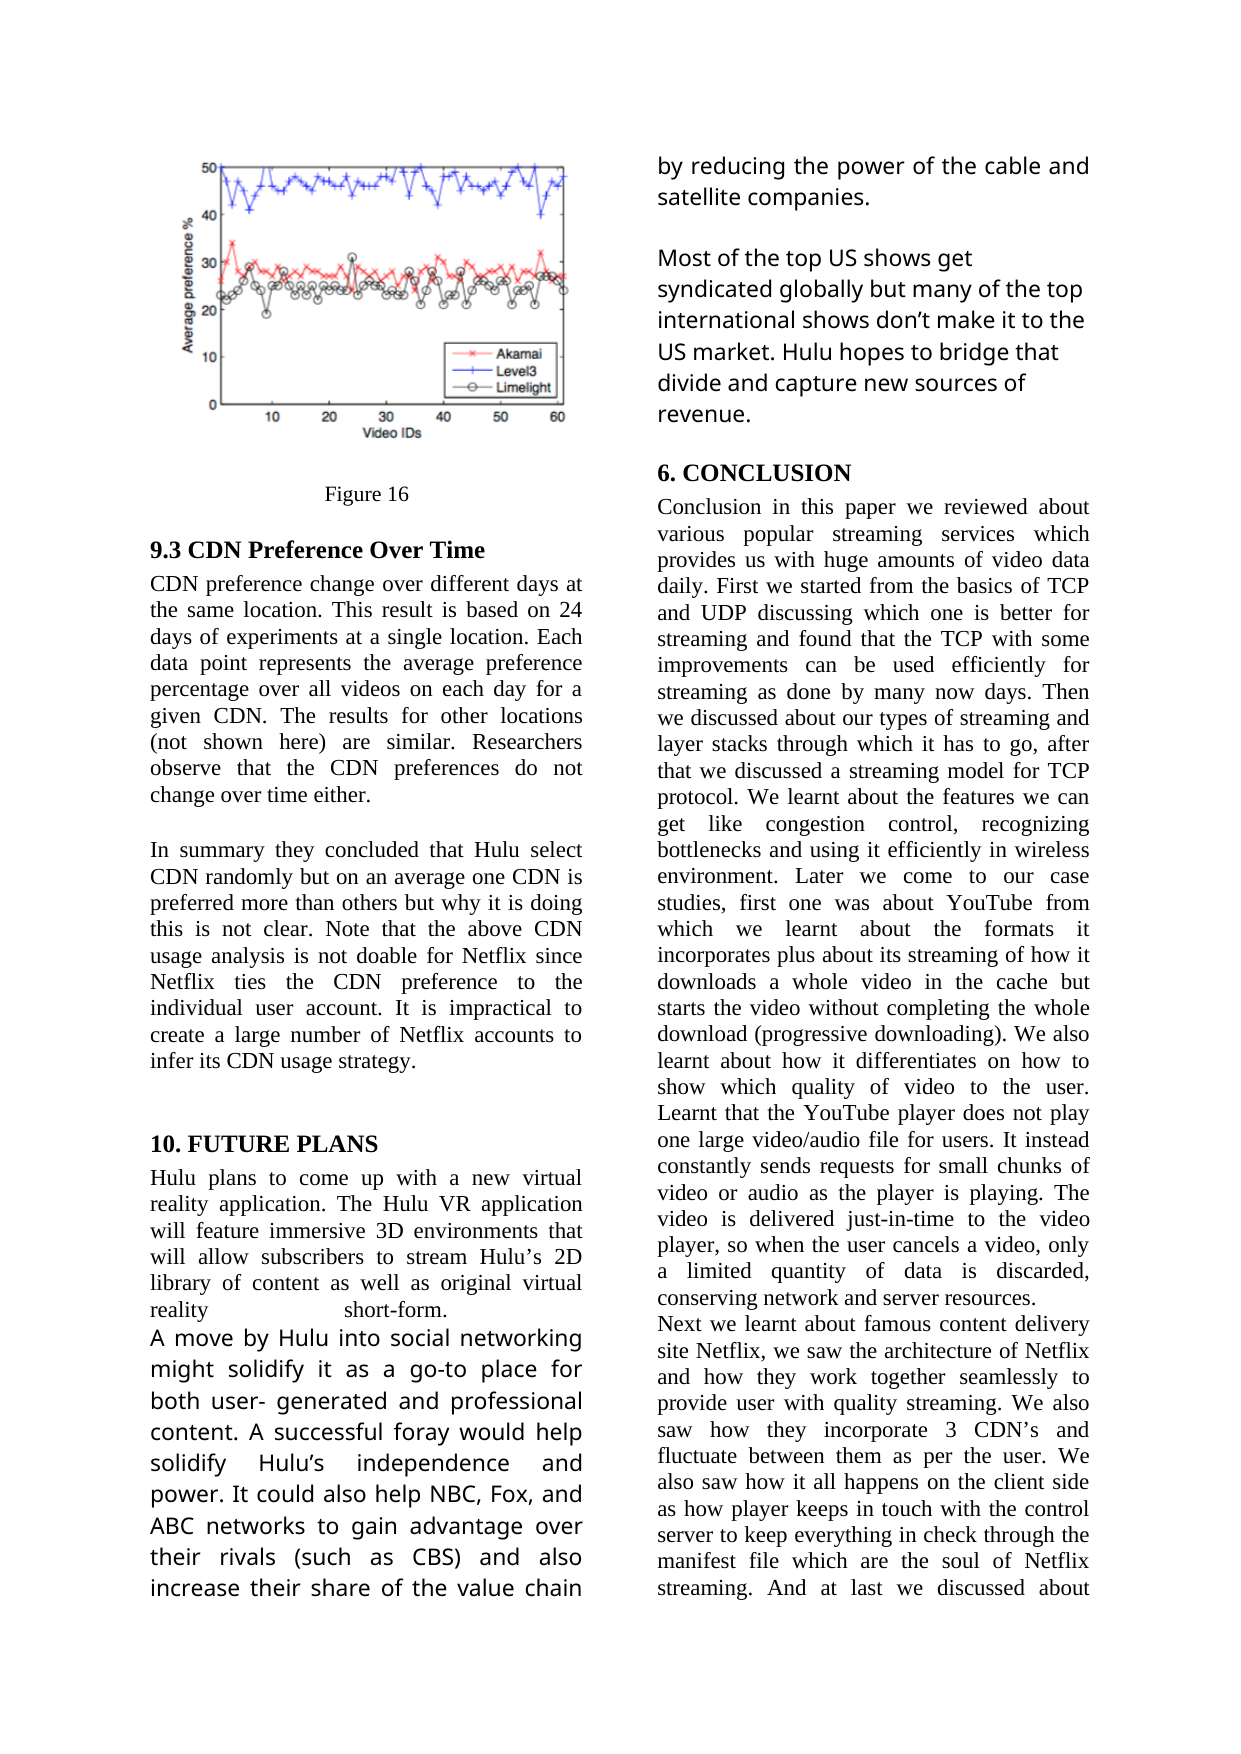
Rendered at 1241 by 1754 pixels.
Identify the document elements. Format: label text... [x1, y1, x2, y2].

text 9.3 CDN Preference Over Time [150, 535, 583, 564]
text Conclusion in this paper we reviewed about various popular streaming services which provides us with huge amounts of video data daily. First we started from the basics of TCP and UDP discussing which one is better for streaming and found that the TCP with some improvements can be used efficiently for streaming as done by many now days. Then we discussed about our types of streaming and layer stacks through which it has to go, after that we discussed a streaming model for TCP protocol. We learnt about the features we can get like congestion control, recognizing bottlenecks and using it efficiently in wireless environment. Later we come to our case studies, first one was about YouTube from which we learnt about the formats it incorporates plus about its streaming of how it downloads a whole video in the cache but starts the video without completing the whole download (progressive downloading). We also learnt about how it differentiates on how to show which quality of video to the user. Learnt that the YouTube player does not play one large video/audio file for users. It instead constantly sends requests for small chunks of video or audio as the player is playing. The video is delivered just-in-time to the video player, so when the user cancels a video, only a limited quantity of data is discarded, conserving network and server resources. [657, 493, 1090, 1310]
text 6. CONCLUSION [657, 458, 1090, 487]
text Most of the top US shows get syndicated globally but many of the top international shows don’t make it to the US market. Hulu hopes to bridge that divide and capture new sources of revenue. [657, 242, 1090, 429]
text 10. FUTURE PLANS [150, 1103, 583, 1158]
picture [150, 150, 600, 452]
text Figure 16 [150, 481, 583, 506]
text In summary they concluded that Hulu select CDN randomly but on an average one CDN is preferred more than others but why it is doing this is not clear. Note that the above CDN usage analysis is not doable for Netflix since Netflix ties the CDN preference to the individual user account. It is impractical to create a large number of Netflix accounts to infer its CDN usage strategy. [150, 836, 583, 1073]
text CDN preference change over different days at the same location. This result is based on 24 days of experiments at a single location. Each data point represents the average preference percentage over all videos on each day for a given CDN. The results for other locations (not shown here) are similar. Researchers observe that the CDN preferences do not change over time either. [150, 570, 583, 807]
text Hulu plans to come up with a new virtual reality application. The Hulu VR application will feature immersive 3D environments that will allow subscribers to stream Hulu’s 2D library of content as well as original virtual reality short-form. A move by Hulu into social networking might solidify it as a go-to place for both user- generated and professional content. A successful foray would help solidify Hulu’s independence and power. It could also help NBC, Fox, and ABC networks to gain advantage over their rivals (such as CBS) and also increase their share of the value chain by reducing the power of the cable and satellite companies. [150, 1164, 583, 1603]
